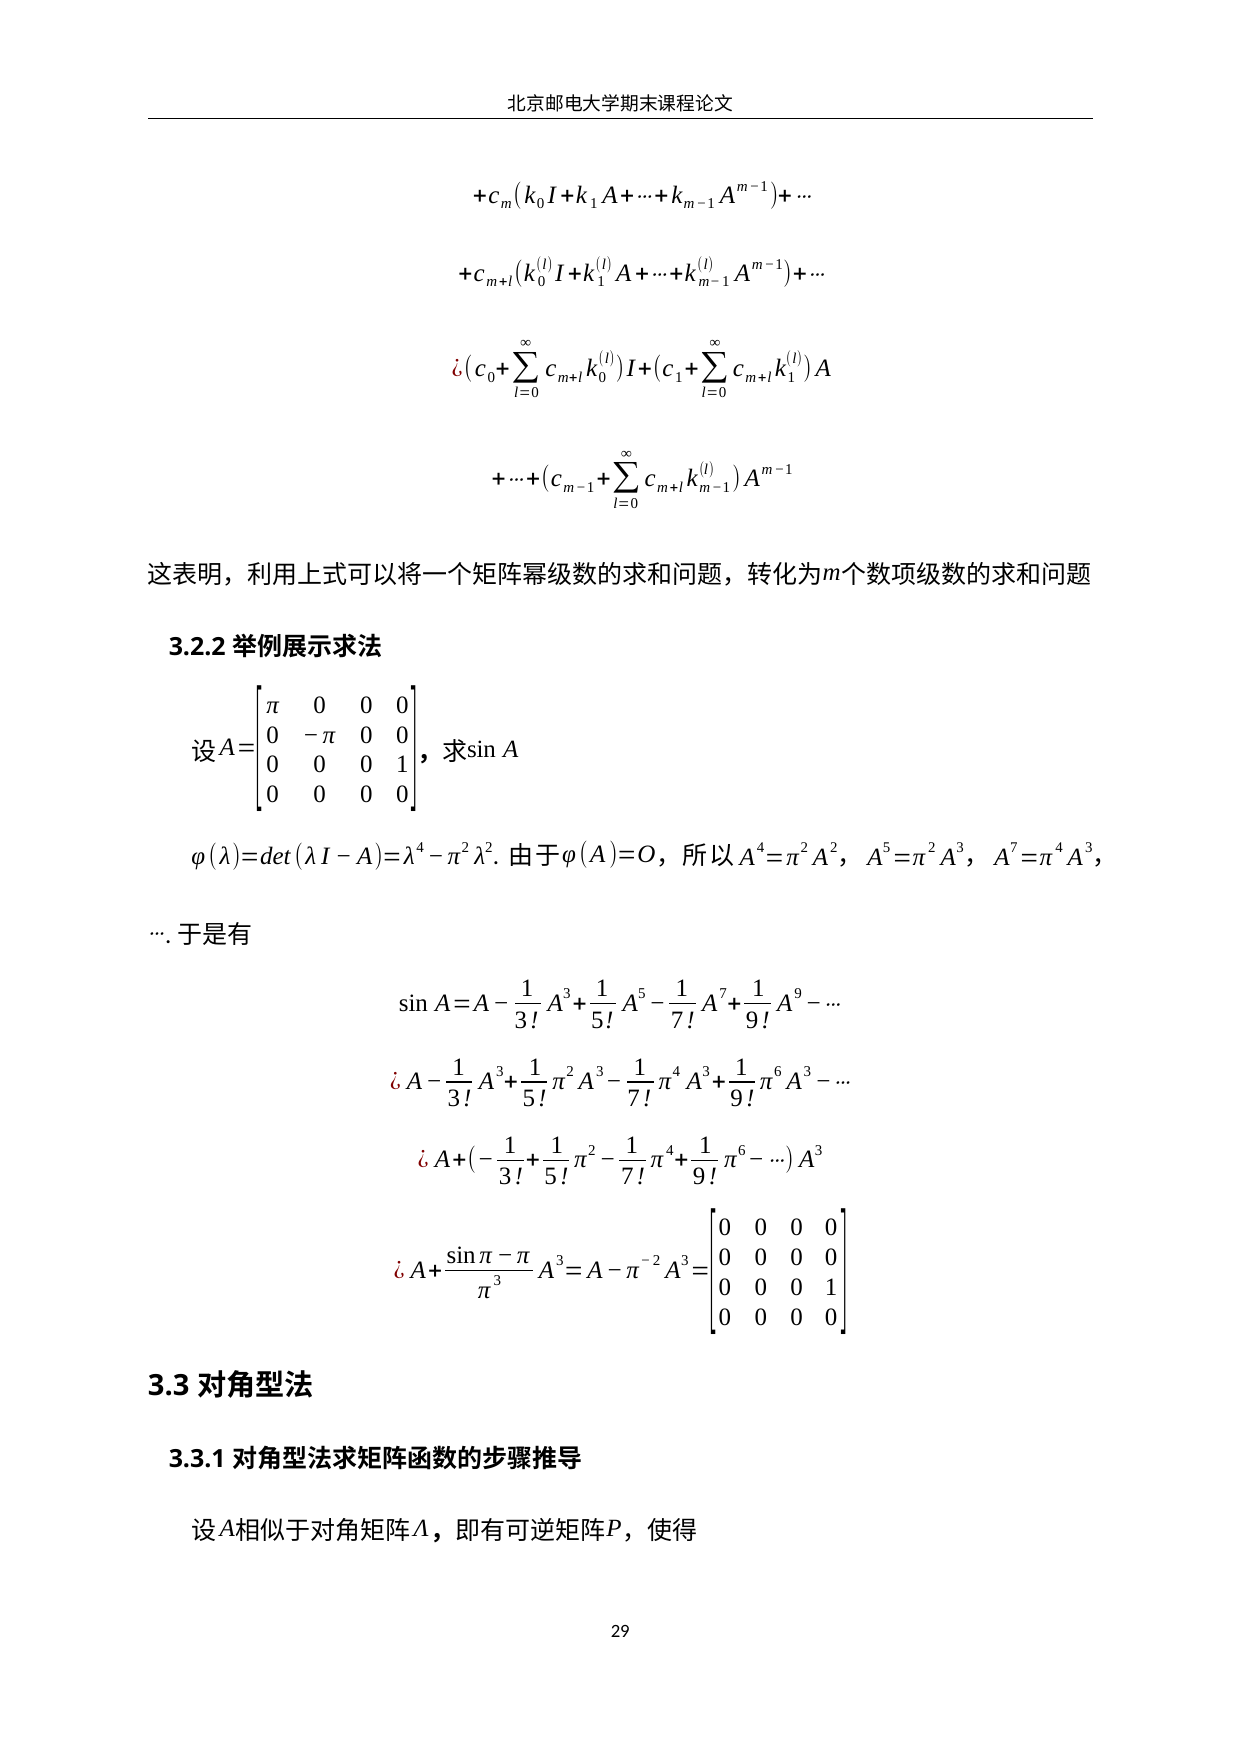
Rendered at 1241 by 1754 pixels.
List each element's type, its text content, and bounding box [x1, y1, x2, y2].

subtitle 3.2.2 举例展示求法 [168, 612, 1093, 677]
text 设，求 [148, 685, 1093, 815]
subtitle 3.3 对角型法 [148, 1350, 1093, 1415]
subtitle 3.3.1 对角型法求矩阵函数的步骤推导 [168, 1424, 1093, 1489]
text 这表明，利用上式可以将一个矩阵幂级数的求和问题，转化为个数项级数的求和问题 [148, 540, 1093, 605]
text 设相似于对角矩阵，即有可逆矩阵，使得 [148, 1496, 1093, 1561]
text . 由于，所以，，，. 于是有 [148, 822, 1093, 965]
